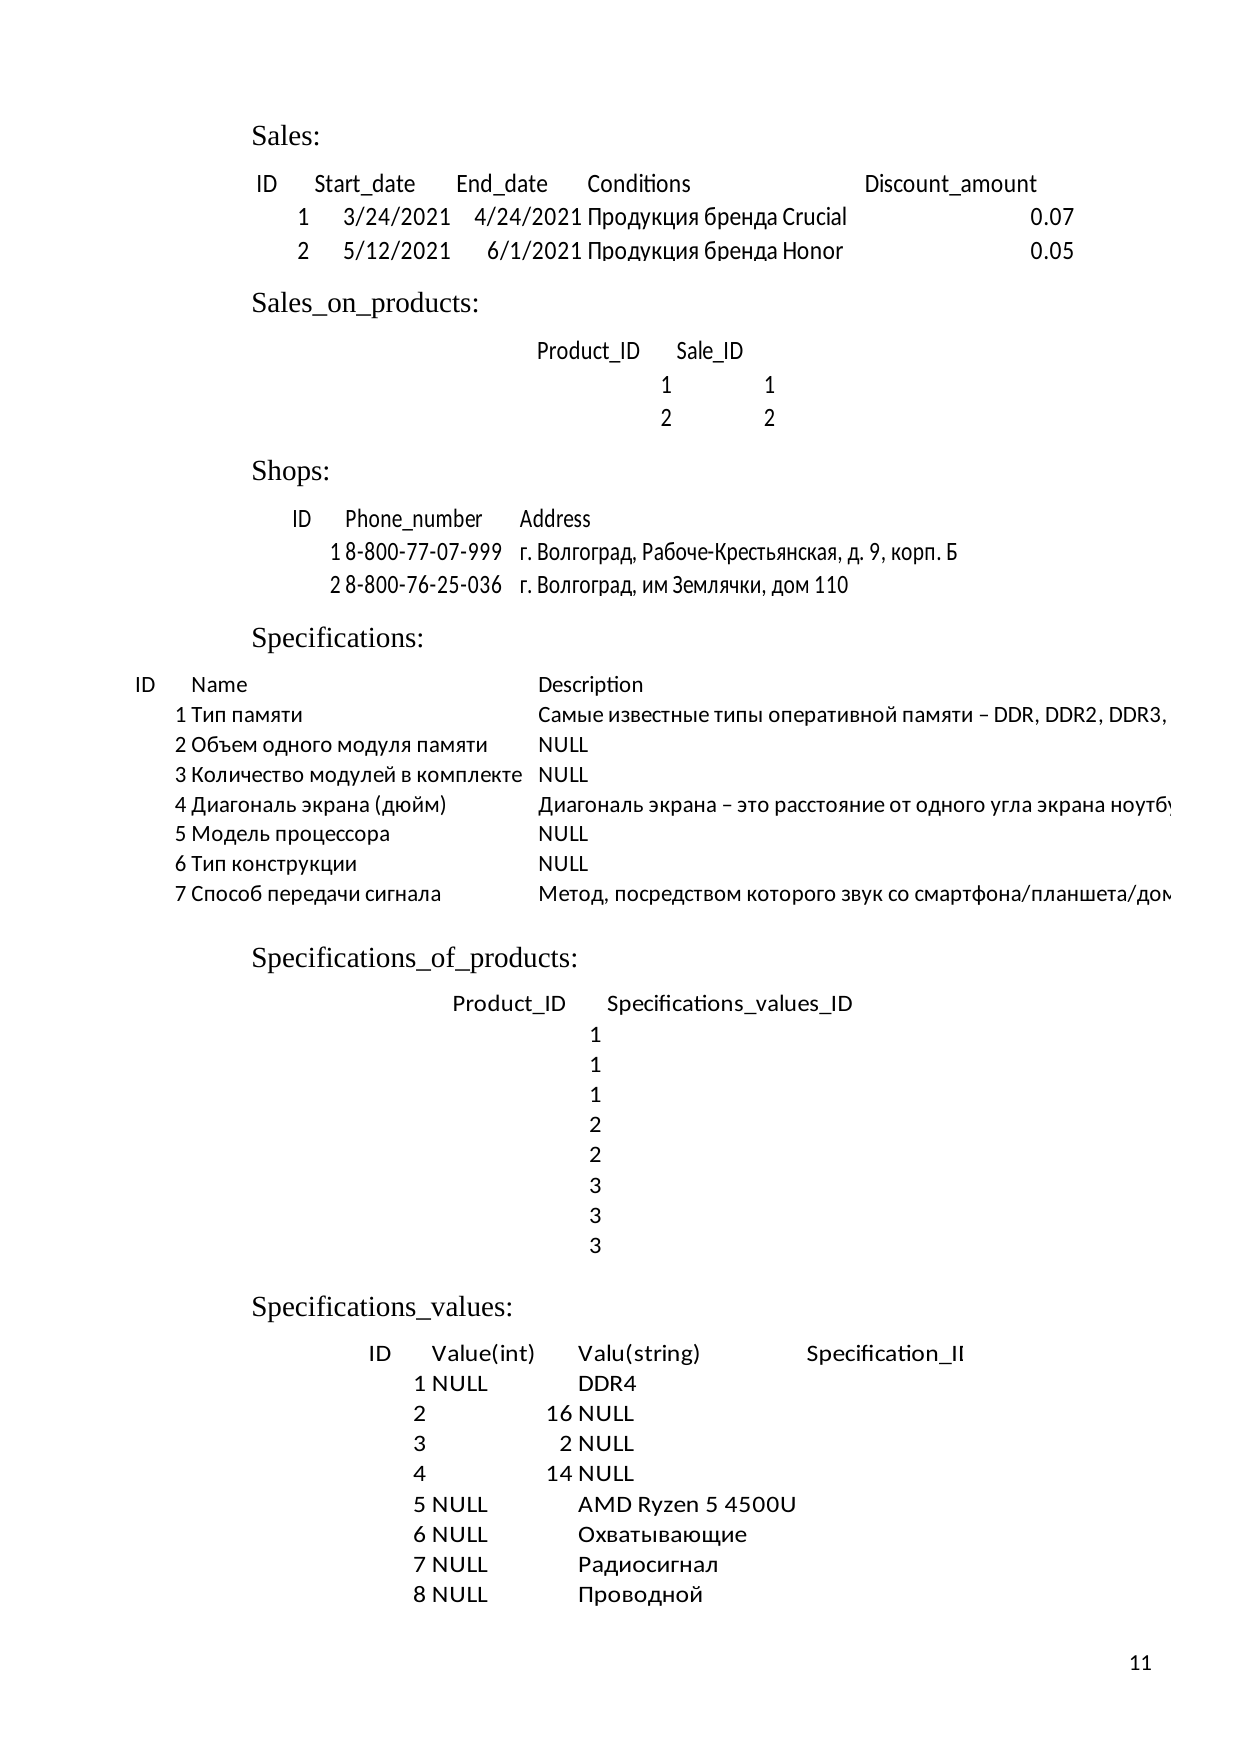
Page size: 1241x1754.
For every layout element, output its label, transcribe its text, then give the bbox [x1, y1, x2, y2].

text Sales_on_products: [177, 286, 1152, 319]
text Specifications_of_products: [177, 940, 1152, 973]
text Sales: [177, 118, 1152, 152]
text Specifications: [177, 620, 1152, 654]
text Shops: [177, 453, 1152, 486]
text Specifications_values: [177, 1289, 1152, 1323]
